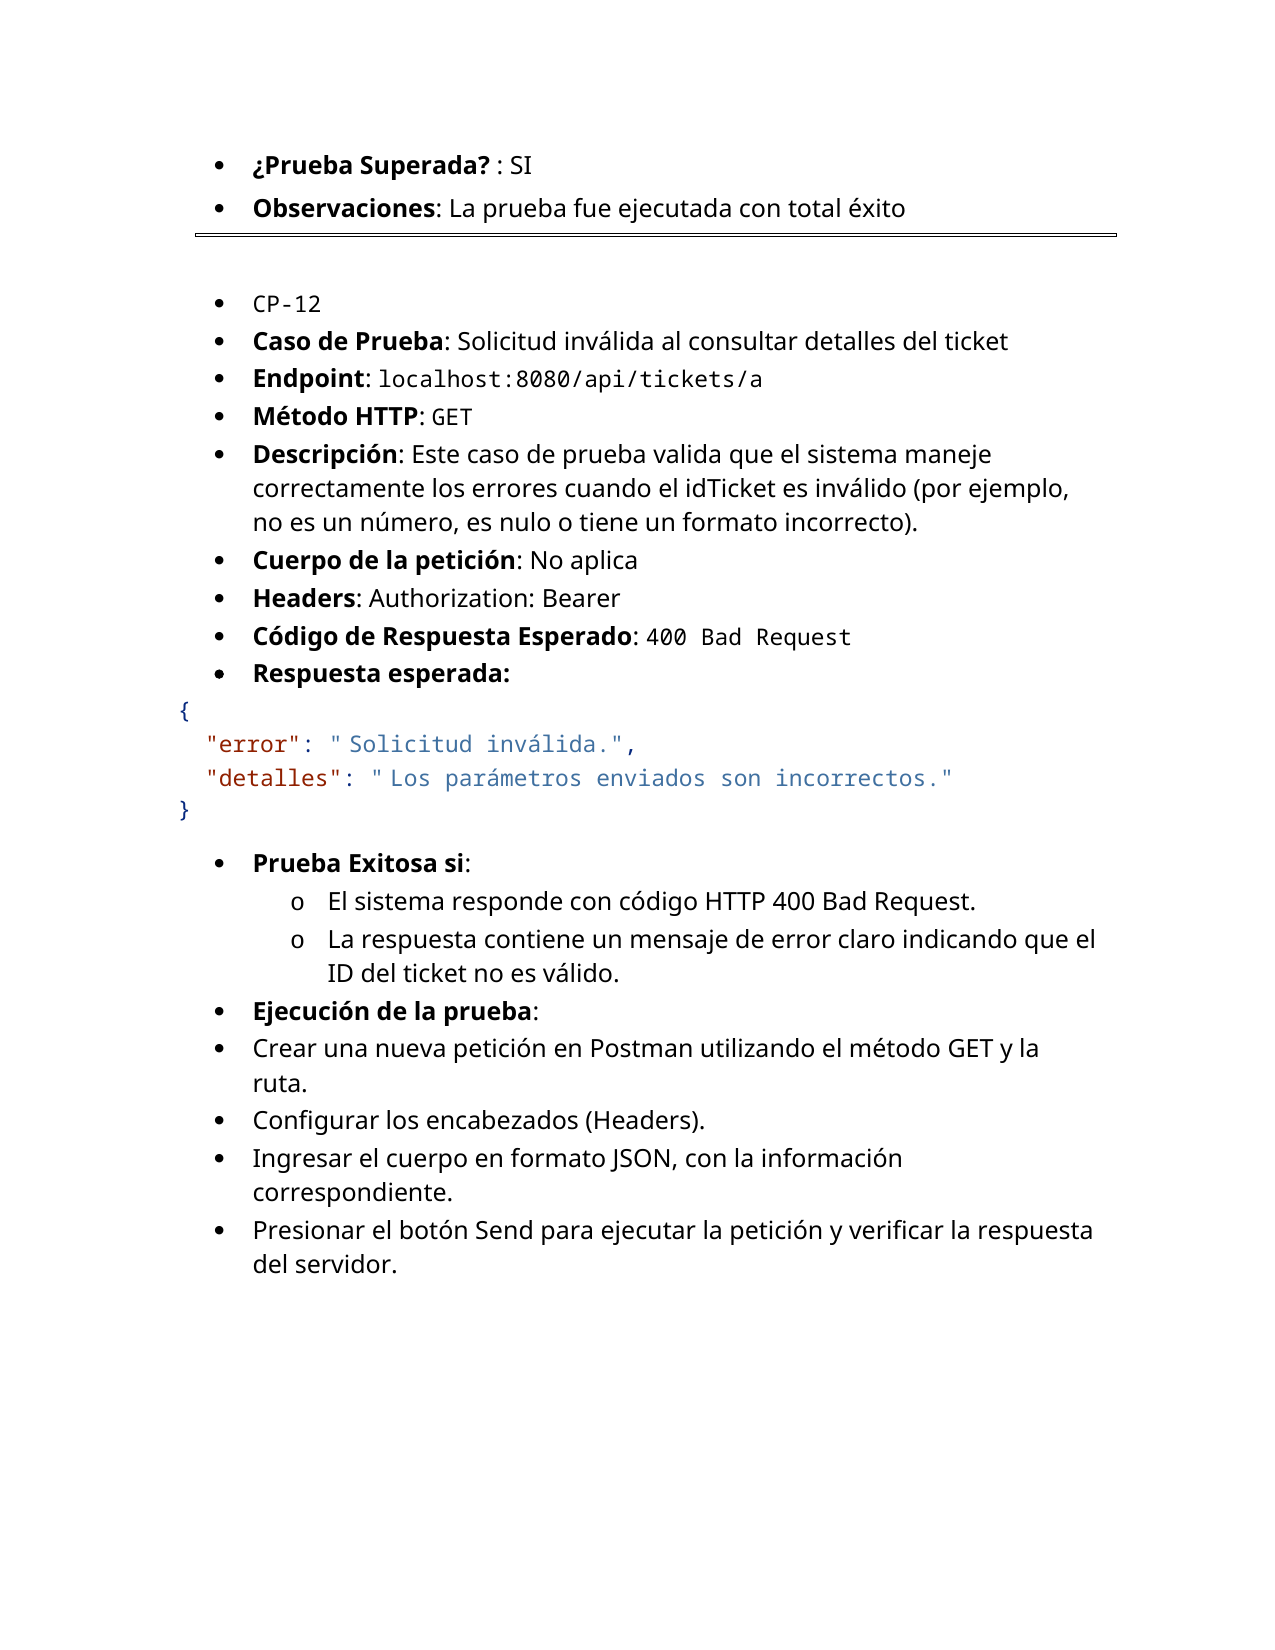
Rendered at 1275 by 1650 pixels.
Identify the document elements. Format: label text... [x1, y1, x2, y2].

list Caso de Prueba: Solicitud inválida al consultar detalles del ticket [215, 323, 1098, 357]
list Observaciones: La prueba fue ejecutada con total éxito [215, 191, 1098, 224]
list Presionar el botón Send para ejecutar la petición y verificar la respuesta del servidor. [215, 1213, 1098, 1281]
list Endpoint: localhost:8080/api/tickets/a [215, 361, 1098, 395]
list Configurar los encabezados (Headers). [215, 1103, 1098, 1137]
list Método HTTP: GET [215, 399, 1098, 433]
list Descripción: Este caso de prueba valida que el sistema maneje correctamente los errores cuando el idTicket es inválido (por ejemplo, no es un número, es nulo o tiene un formato incorrecto). [215, 437, 1098, 539]
list Ejecución de la prueba: [215, 993, 1098, 1027]
list Código de Respuesta Esperado: 400 Bad Request [215, 618, 1098, 652]
list La respuesta contiene un mensaje de error claro indicando que el ID del ticket no es válido. [290, 921, 1098, 989]
list Respuesta esperada: [215, 656, 1098, 690]
list El sistema responde con código HTTP 400 Bad Request. [290, 883, 1098, 917]
list Prueba Exitosa si: [215, 845, 1098, 879]
list Crear una nueva petición en Postman utilizando el método GET y la ruta. [215, 1031, 1098, 1099]
list CP-12 [215, 288, 1098, 319]
list Headers: Authorization: Bearer [215, 581, 1098, 614]
list Cuerpo de la petición: No aplica [215, 543, 1098, 577]
list Ingresar el cuerpo en formato JSON, con la información correspondiente. [215, 1141, 1098, 1209]
list ¿Prueba Superada? : SI [215, 148, 1098, 182]
text { "error": " Solicitud inválida.", "detalles": " Los parámetros enviados son incorrectos." } [177, 694, 1098, 824]
